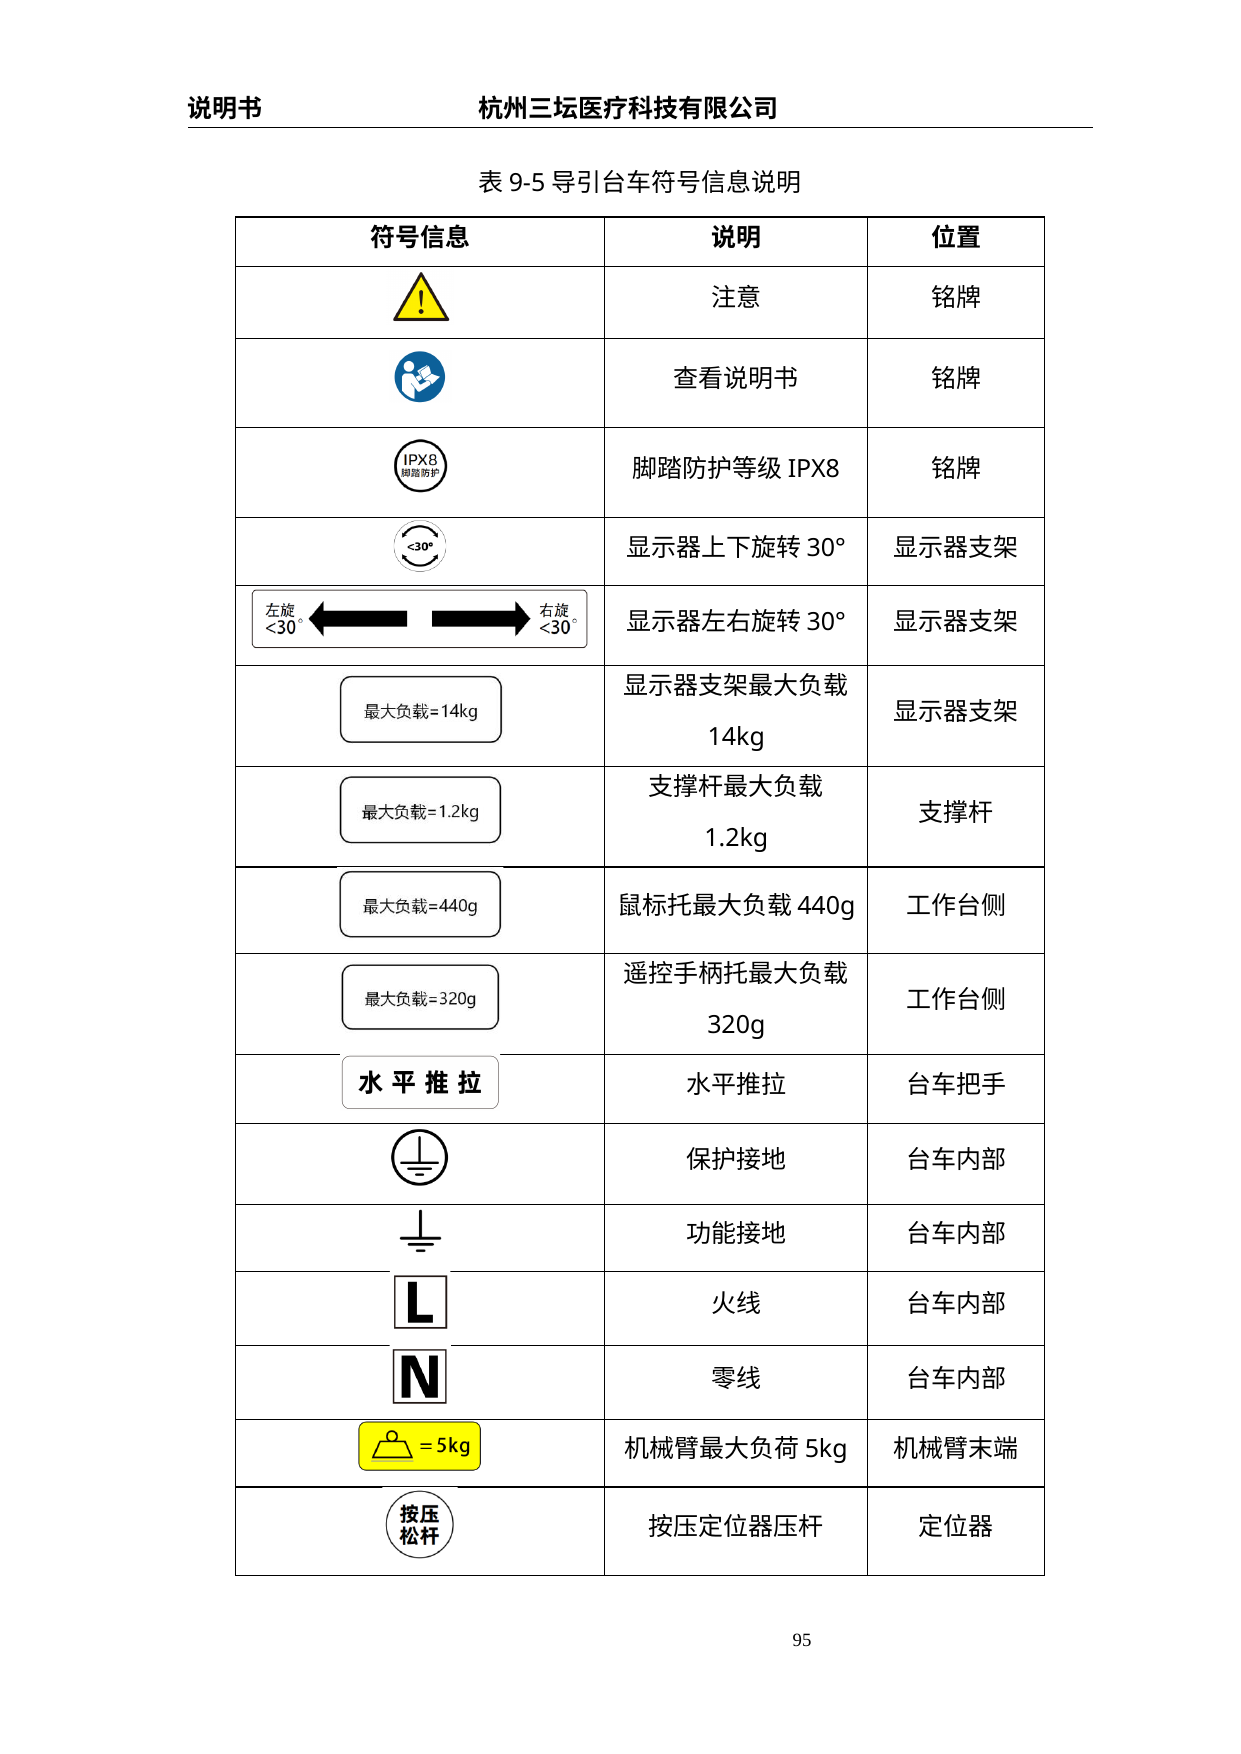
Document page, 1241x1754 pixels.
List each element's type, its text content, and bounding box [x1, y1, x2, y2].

picture [386, 267, 454, 325]
table_cell 显示器支架 [868, 518, 1044, 585]
table_cell 鼠标托最大负载440g [605, 868, 867, 953]
table_cell 显示器支架 [868, 586, 1044, 665]
picture [382, 1487, 458, 1562]
table_cell 保护接地 [605, 1124, 867, 1204]
table_cell 支撑杆最大负载1.2kg [605, 767, 867, 866]
table_cell [236, 586, 604, 665]
table_cell 台车内部 [868, 1346, 1044, 1419]
picture [393, 518, 447, 573]
picture [387, 1124, 453, 1192]
table_cell [236, 1055, 604, 1123]
picture [389, 1345, 451, 1407]
table_cell 零线 [605, 1346, 867, 1419]
table_cell [236, 954, 604, 1053]
table_cell 铭牌 [868, 267, 1044, 337]
table_cell 按压定位器压杆 [605, 1488, 867, 1574]
table_cell 显示器支架 [868, 666, 1044, 766]
picture [247, 586, 594, 653]
picture [388, 350, 452, 403]
table_cell 工作台侧 [868, 868, 1044, 953]
picture [337, 867, 504, 941]
table_cell 定位器 [868, 1488, 1044, 1574]
picture [336, 672, 505, 747]
table_cell [236, 868, 604, 953]
table_cell 查看说明书 [605, 339, 867, 427]
table_cell 遥控手柄托最大负载320g [605, 954, 867, 1053]
table_cell 显示器左右旋转30° [605, 586, 867, 665]
table_cell [236, 428, 604, 517]
table_cell [236, 666, 604, 766]
table_header 位置 [868, 218, 1044, 266]
table_cell [236, 1205, 604, 1271]
table_cell [236, 1420, 604, 1486]
picture [393, 1205, 447, 1258]
table_cell [236, 1346, 604, 1419]
table_cell 水平推拉 [605, 1055, 867, 1123]
picture [340, 1054, 501, 1111]
table_cell 显示器支架最大负载14kg [605, 666, 867, 766]
table_cell 铭牌 [868, 428, 1044, 517]
table_cell [236, 267, 604, 337]
table_cell 火线 [605, 1272, 867, 1345]
table_cell 台车内部 [868, 1272, 1044, 1345]
table_cell [236, 1124, 604, 1204]
table_cell 显示器上下旋转30° [605, 518, 867, 585]
picture [339, 961, 502, 1034]
table_cell 铭牌 [868, 339, 1044, 427]
picture [355, 1420, 485, 1474]
picture [389, 1271, 451, 1333]
table_cell [236, 518, 604, 585]
picture [388, 432, 452, 501]
table_cell [236, 339, 604, 427]
table_cell 台车把手 [868, 1055, 1044, 1123]
table_cell 支撑杆 [868, 767, 1044, 866]
table_cell 工作台侧 [868, 954, 1044, 1053]
table_cell 脚踏防护等级IPX8 [605, 428, 867, 517]
table_cell [236, 1272, 604, 1345]
table_cell 注意 [605, 267, 867, 337]
picture [335, 774, 506, 847]
text 表9-5 导引台车符号信息说明 [187, 162, 1093, 198]
table_cell 机械臂最大负荷5kg [605, 1420, 867, 1486]
table_header 符号信息 [236, 218, 604, 266]
table_cell [236, 767, 604, 866]
table_cell 台车内部 [868, 1124, 1044, 1204]
table_cell 功能接地 [605, 1205, 867, 1271]
table_header 说明 [605, 218, 867, 266]
table_cell 机械臂末端 [868, 1420, 1044, 1486]
table_cell 台车内部 [868, 1205, 1044, 1271]
table_cell [236, 1488, 604, 1574]
